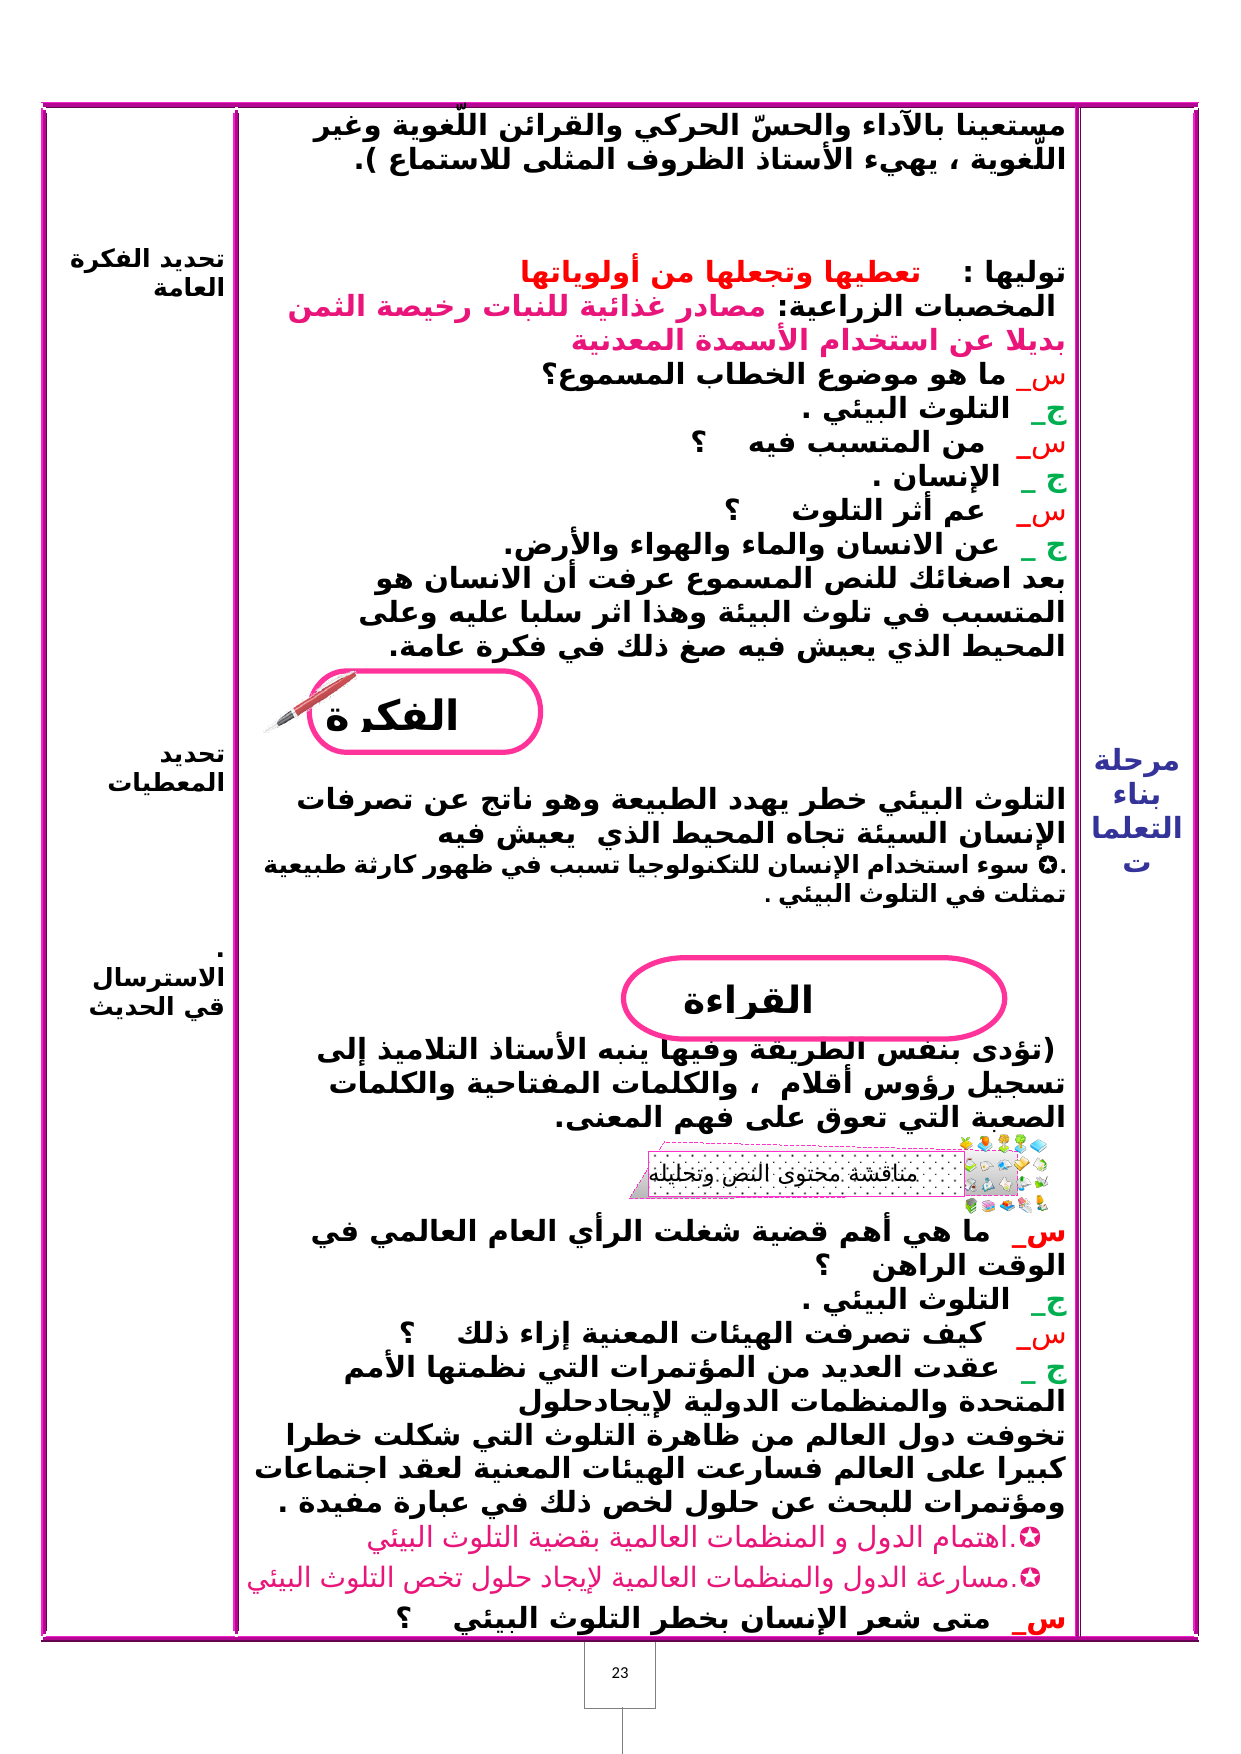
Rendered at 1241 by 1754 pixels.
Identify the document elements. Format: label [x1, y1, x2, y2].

picture [259, 664, 361, 739]
table_cell [236, 107, 1075, 1636]
table_cell [44, 107, 236, 1636]
table_cell [1081, 107, 1196, 1636]
